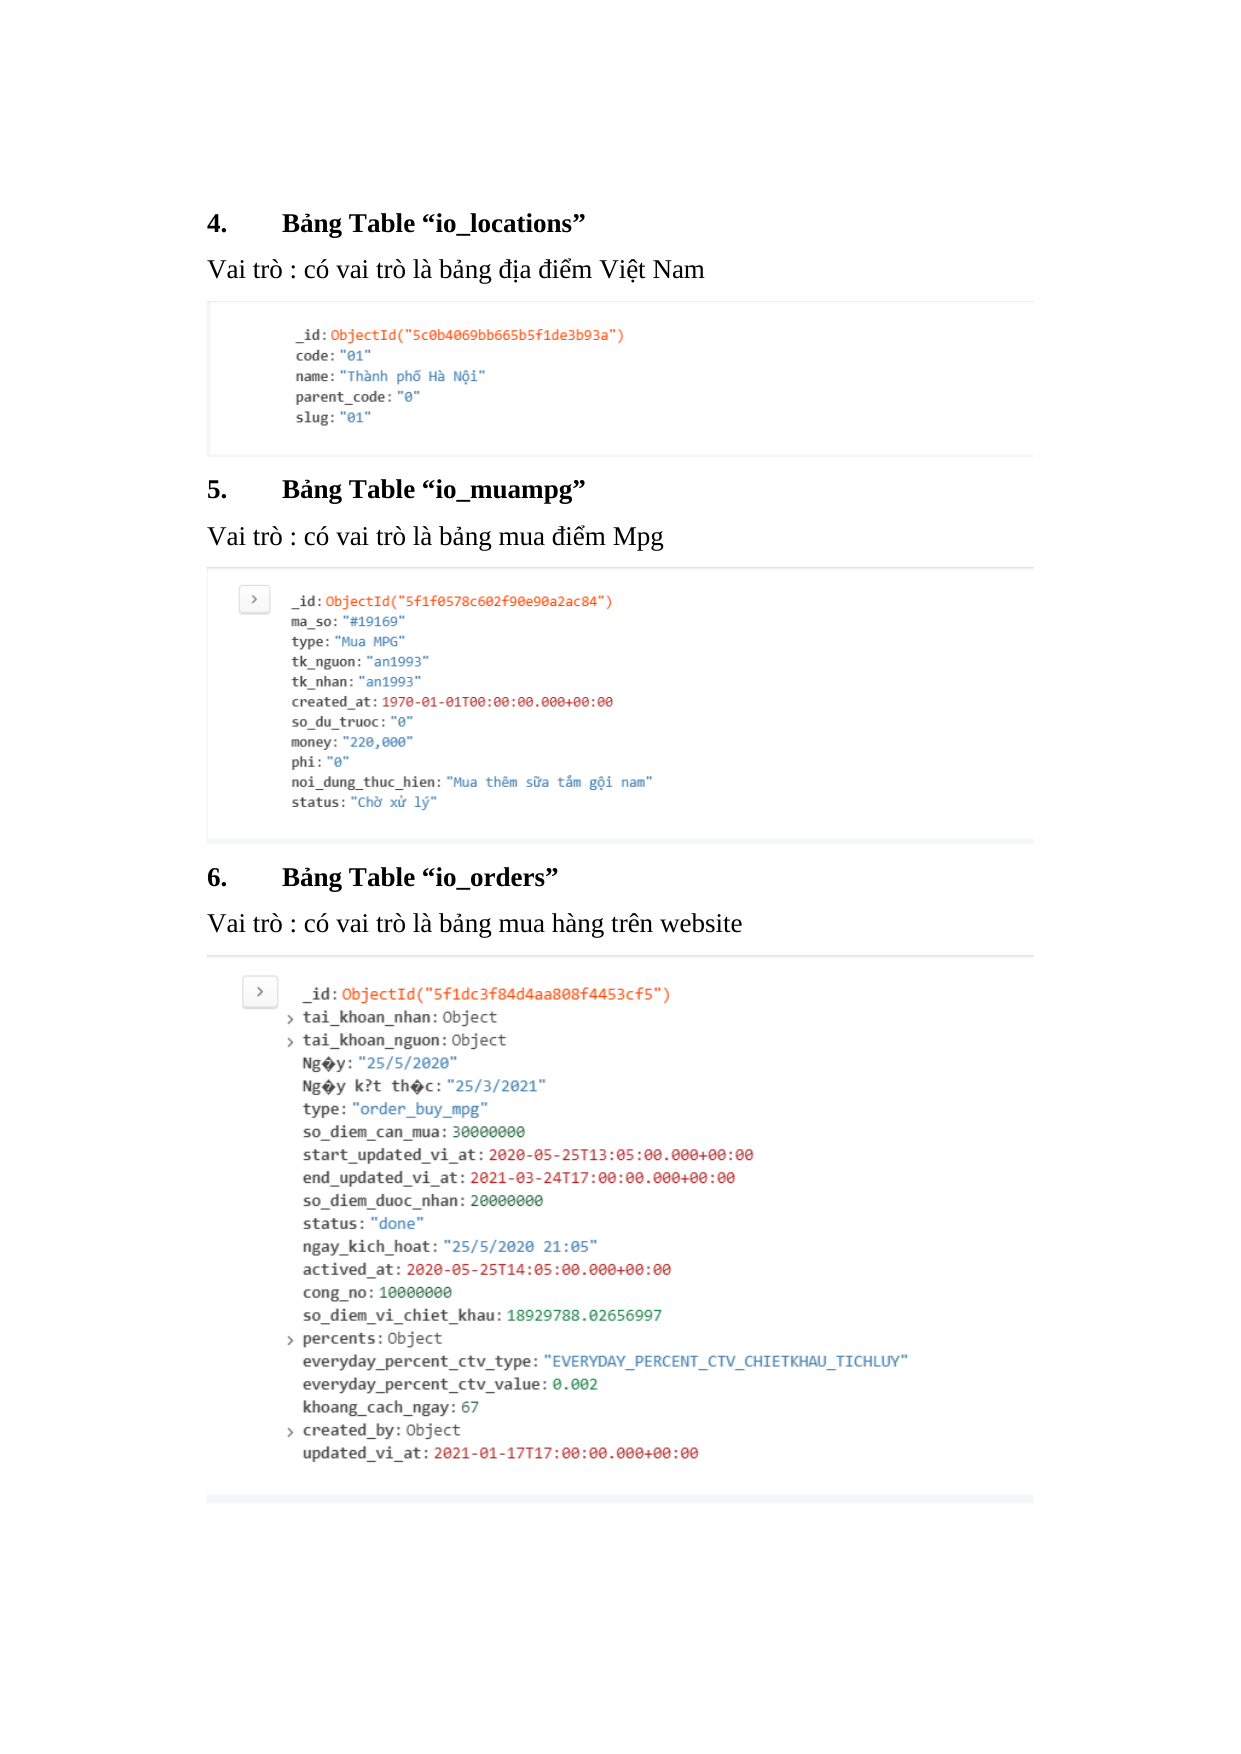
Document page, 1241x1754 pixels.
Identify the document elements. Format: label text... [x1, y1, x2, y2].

list Bảng Table “io_muampg” Vai trò : có vai trò là bảng mua điểm Mpg [207, 473, 1027, 567]
list Bảng Table “io_locations” Vai trò : có vai trò là bảng địa điểm Việt Nam [207, 207, 1027, 301]
picture [206, 301, 1034, 457]
picture [206, 567, 1034, 844]
list Bảng Table “io_orders” Vai trò : có vai trò là bảng mua hàng trên website [207, 861, 1027, 955]
picture [206, 955, 1034, 1508]
